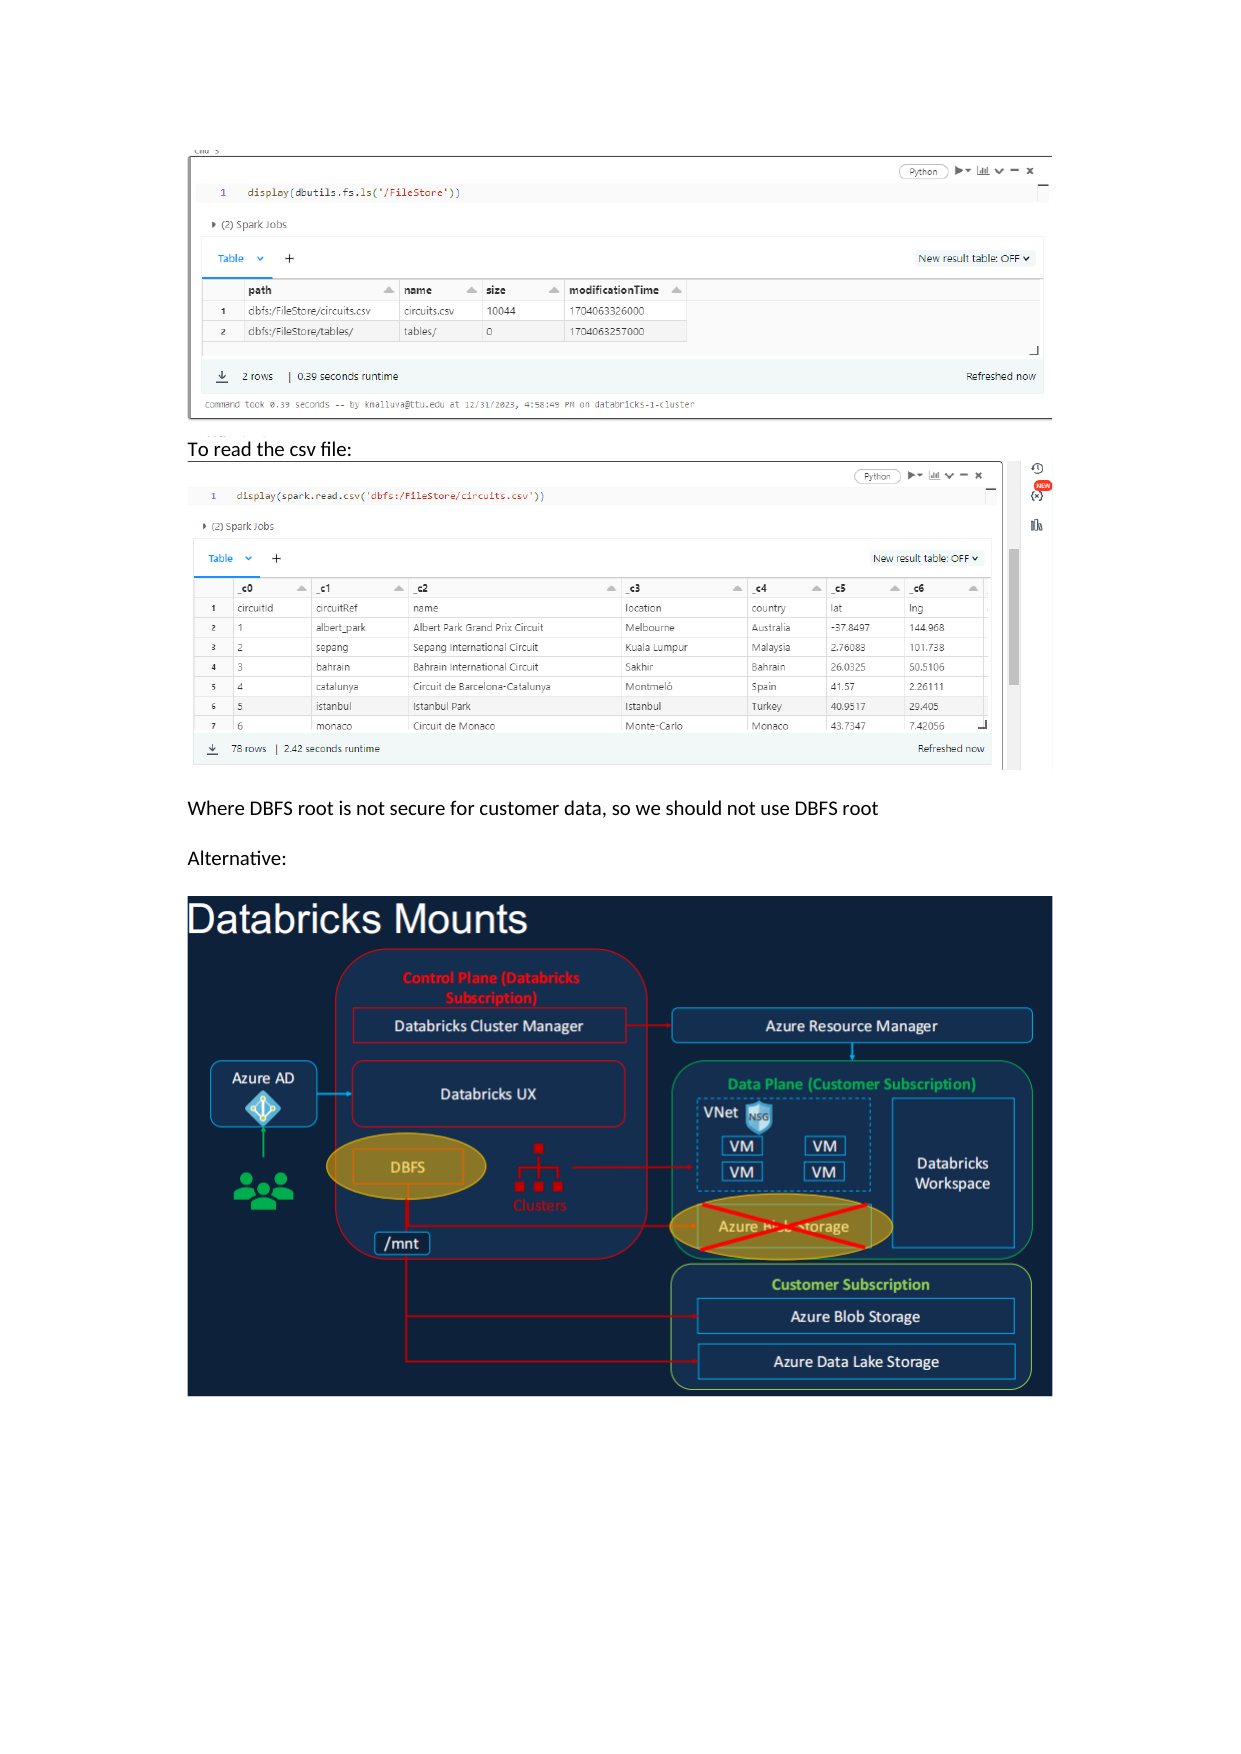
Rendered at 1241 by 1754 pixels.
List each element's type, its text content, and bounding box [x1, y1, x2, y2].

text To read the csv file: [187, 437, 1053, 461]
picture [187, 896, 1053, 1397]
picture [187, 461, 1053, 770]
text Alternative: [187, 846, 1053, 871]
picture [187, 150, 1053, 437]
text Where DBFS root is not secure for customer data, so we should not use DBFS root [187, 795, 1053, 820]
